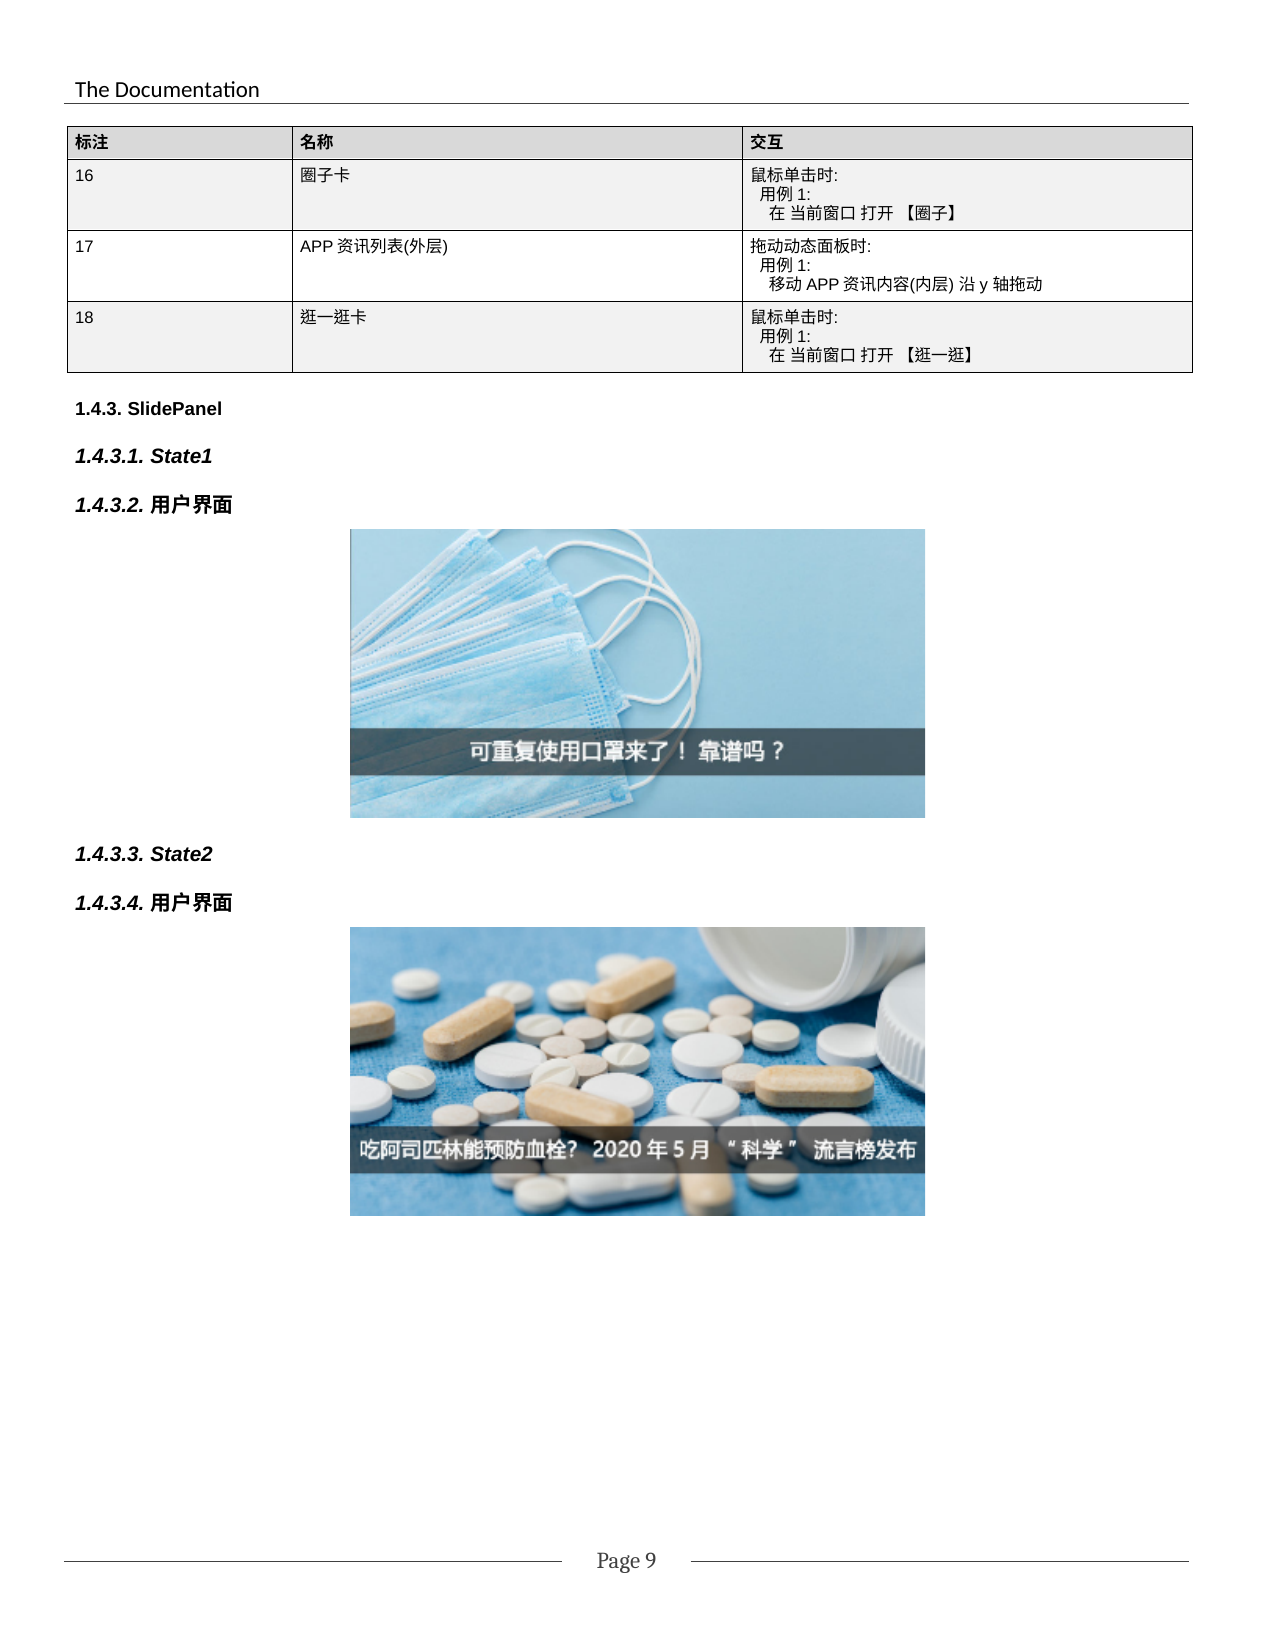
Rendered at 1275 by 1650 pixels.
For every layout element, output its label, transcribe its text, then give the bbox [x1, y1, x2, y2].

table_cell 鼠标单击时: 用例 1: 在 当前窗口 打开 【逛一逛】 [743, 302, 1192, 372]
table_cell 逛一逛卡 [293, 302, 742, 372]
table_header 交互 [743, 127, 1192, 158]
subtitle State1 [75, 444, 1200, 468]
table_header 标注 [68, 127, 292, 158]
subtitle 用户界面 [75, 493, 1200, 517]
subtitle 用户界面 [75, 891, 1200, 915]
table_cell 拖动动态面板时: 用例 1: 移动 APP资讯内容(内层) 沿 y 轴拖动 [743, 231, 1192, 301]
subtitle State2 [75, 842, 1200, 866]
subtitle SlidePanel [75, 398, 1200, 419]
table_cell 18 [68, 302, 292, 372]
table_header 名称 [293, 127, 742, 158]
table_cell 鼠标单击时: 用例 1: 在 当前窗口 打开 【圈子】 [743, 160, 1192, 229]
table_cell 圈子卡 [293, 160, 742, 229]
table_cell 16 [68, 160, 292, 229]
table_cell APP资讯列表(外层) [293, 231, 742, 301]
table_cell 17 [68, 231, 292, 301]
